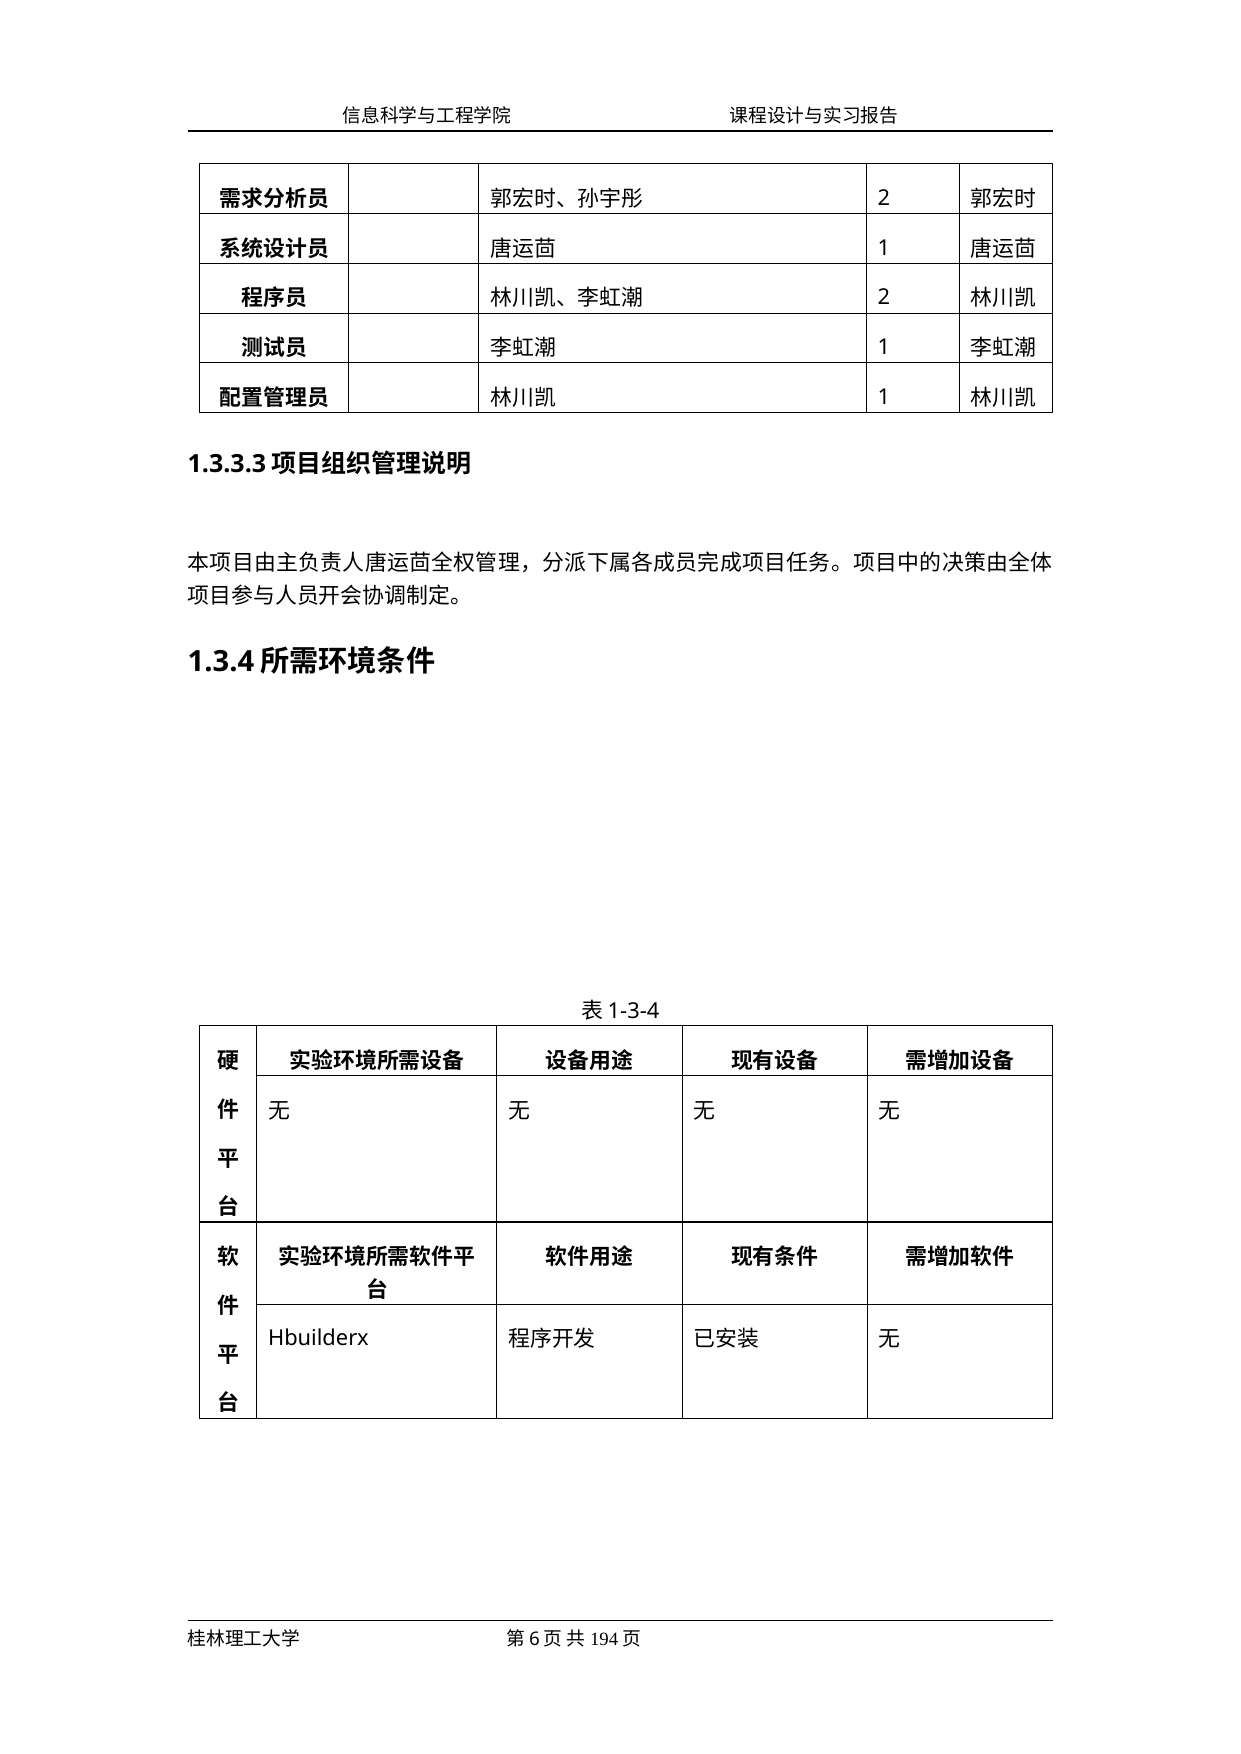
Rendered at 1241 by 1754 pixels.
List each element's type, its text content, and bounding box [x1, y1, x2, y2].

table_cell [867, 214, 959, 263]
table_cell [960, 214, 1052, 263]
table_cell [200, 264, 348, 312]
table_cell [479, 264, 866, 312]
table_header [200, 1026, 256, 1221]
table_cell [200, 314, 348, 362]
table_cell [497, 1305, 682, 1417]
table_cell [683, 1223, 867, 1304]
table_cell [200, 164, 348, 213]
text 本项目由主负责人唐运茴全权管理，分派下属各成员完成项目任务。项目中的决策由全体项目参与人员开会协调制定。 [187, 545, 1053, 610]
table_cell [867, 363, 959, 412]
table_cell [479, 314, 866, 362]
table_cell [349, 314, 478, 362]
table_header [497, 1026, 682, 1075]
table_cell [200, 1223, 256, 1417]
subtitle 1.3.3.3项目组织管理说明 [187, 429, 1053, 494]
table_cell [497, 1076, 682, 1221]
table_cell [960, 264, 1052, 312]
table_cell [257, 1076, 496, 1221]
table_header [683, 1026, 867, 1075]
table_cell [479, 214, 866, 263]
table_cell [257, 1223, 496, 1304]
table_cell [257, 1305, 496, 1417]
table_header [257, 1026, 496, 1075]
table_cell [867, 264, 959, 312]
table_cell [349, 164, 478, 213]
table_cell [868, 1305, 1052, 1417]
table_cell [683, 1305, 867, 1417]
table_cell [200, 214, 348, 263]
text 表1-3-4 [187, 993, 1053, 1025]
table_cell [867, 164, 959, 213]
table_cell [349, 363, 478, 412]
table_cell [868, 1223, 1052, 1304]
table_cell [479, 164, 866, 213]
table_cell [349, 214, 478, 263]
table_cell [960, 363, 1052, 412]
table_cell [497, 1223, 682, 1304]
subtitle 1.3.4所需环境条件 [187, 626, 1053, 691]
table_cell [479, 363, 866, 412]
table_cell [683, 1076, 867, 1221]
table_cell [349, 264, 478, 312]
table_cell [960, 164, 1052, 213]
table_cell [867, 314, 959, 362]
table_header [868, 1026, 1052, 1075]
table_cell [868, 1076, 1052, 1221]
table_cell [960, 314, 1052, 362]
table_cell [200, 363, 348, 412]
